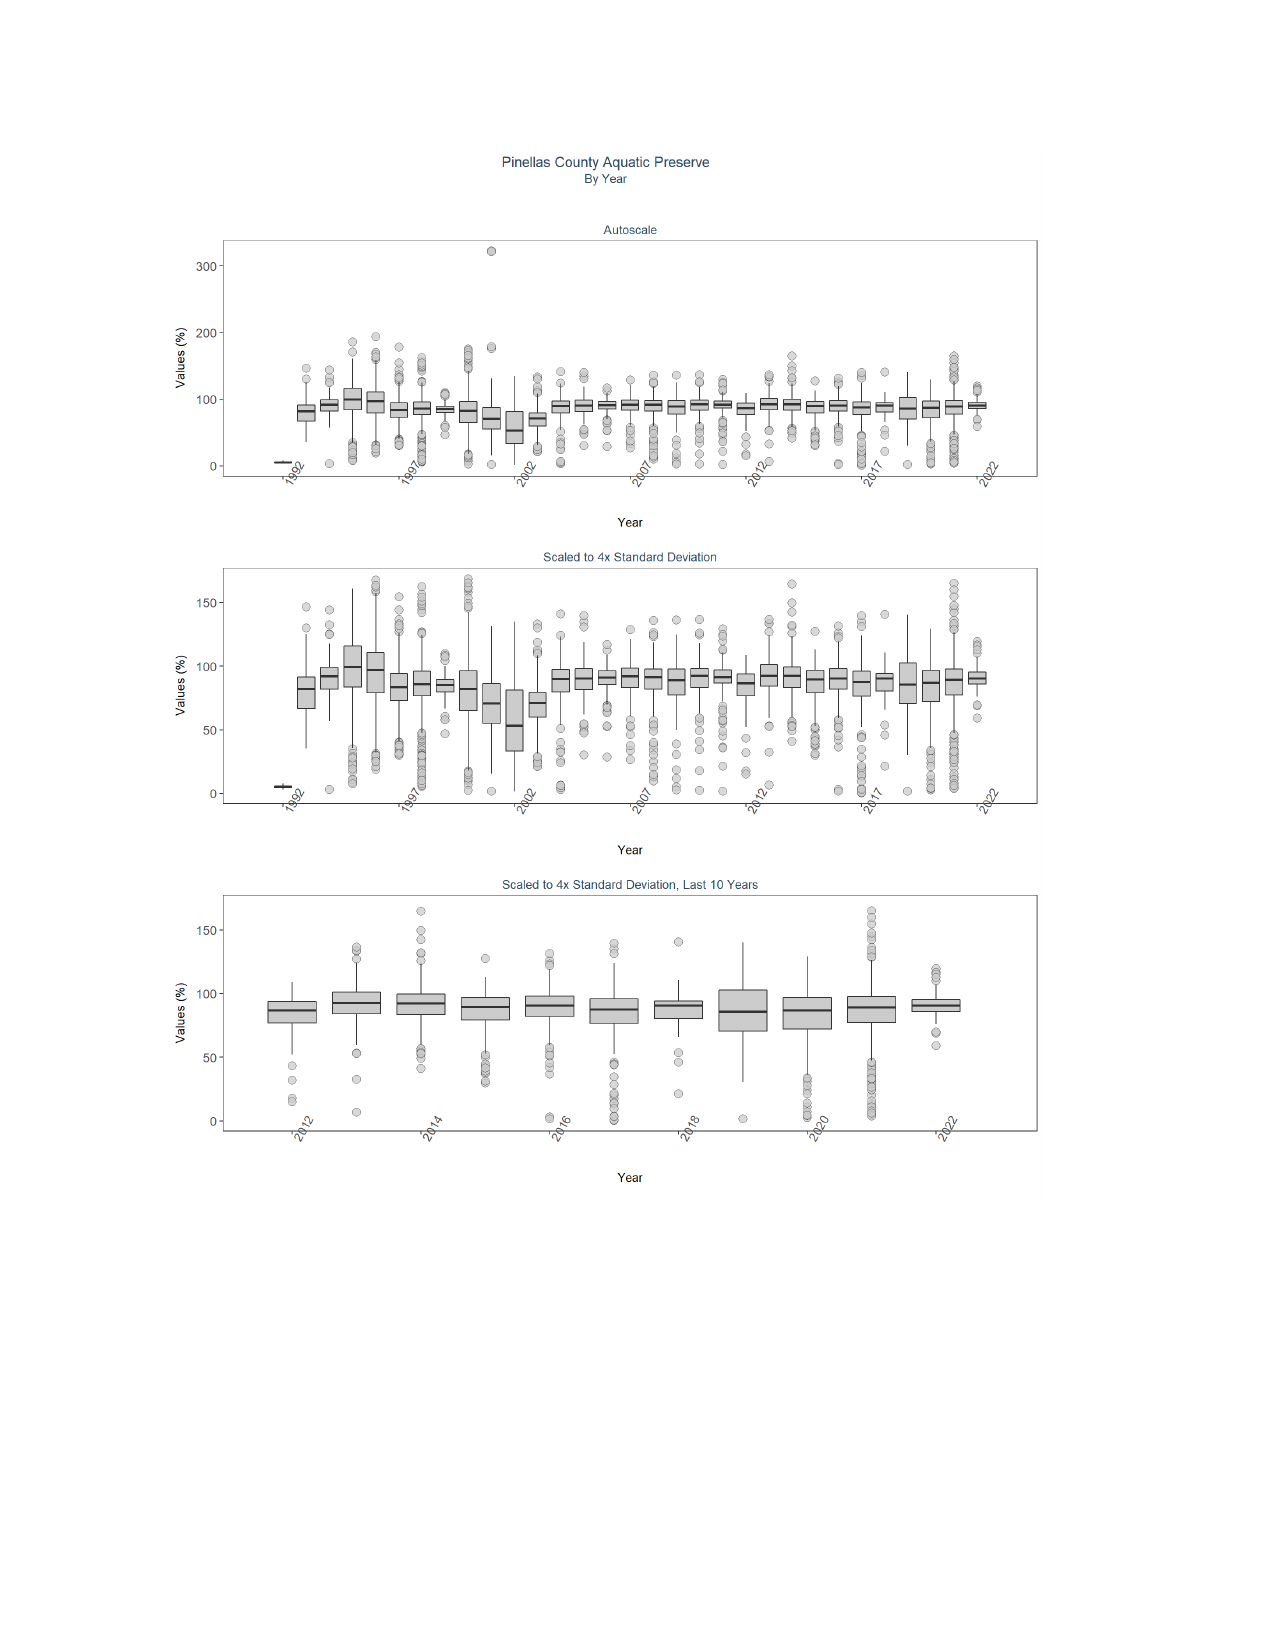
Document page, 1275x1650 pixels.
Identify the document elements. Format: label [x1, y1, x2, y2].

picture [168, 150, 1044, 1200]
